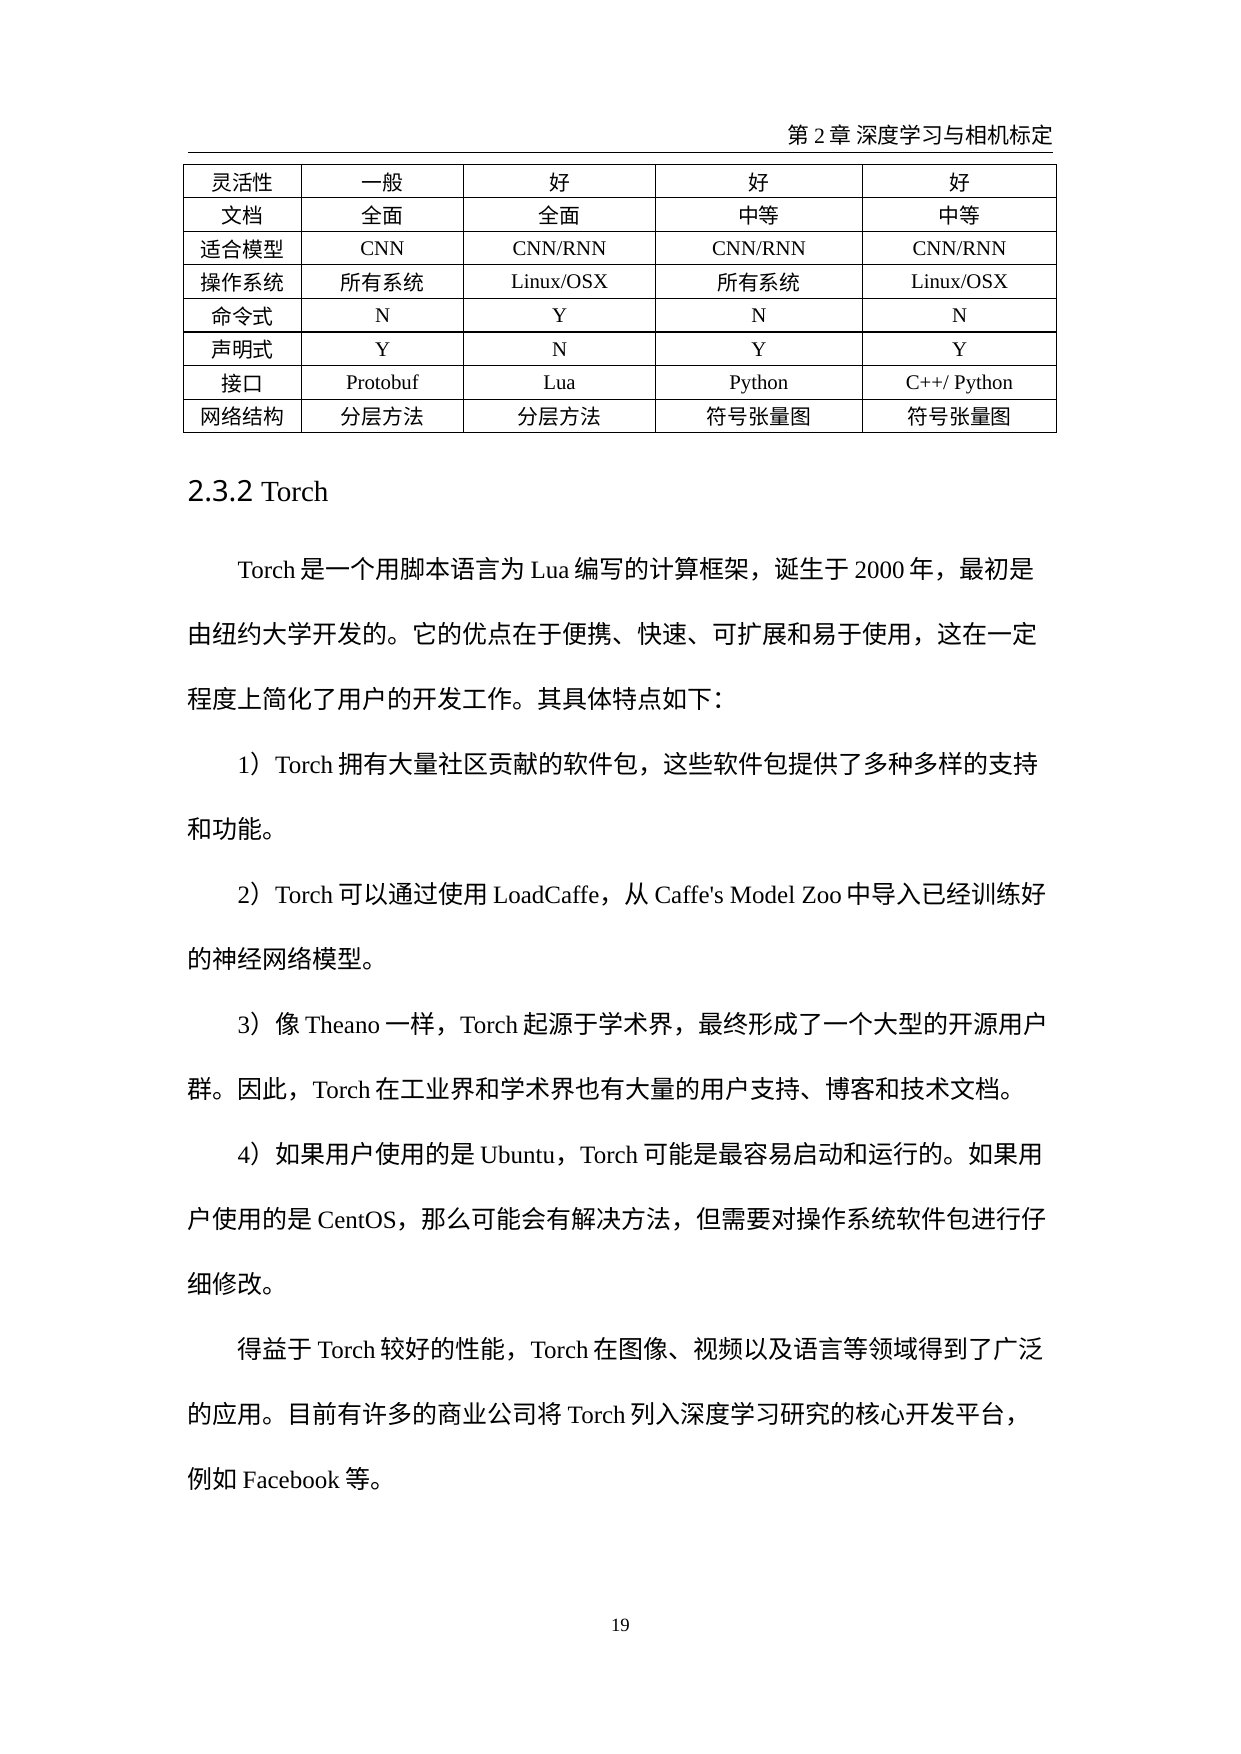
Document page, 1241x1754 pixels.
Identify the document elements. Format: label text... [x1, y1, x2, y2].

table_cell Y [302, 333, 463, 365]
table_cell 网络结构 [184, 400, 301, 432]
table_cell CNN/RNN [656, 232, 862, 264]
table_cell 接口 [184, 366, 301, 398]
text 2）Torch可以通过使用LoadCaffe，从Caffe's Model Zoo中导入已经训练好的神经网络模型。 [187, 861, 1053, 991]
table_cell N [863, 299, 1056, 331]
table_cell 全面 [464, 198, 655, 231]
table_cell 中等 [863, 198, 1056, 231]
table_cell 文档 [184, 198, 301, 231]
table_cell 中等 [656, 198, 862, 231]
table_cell CNN/RNN [863, 232, 1056, 264]
text 1）Torch拥有大量社区贡献的软件包，这些软件包提供了多种多样的支持和功能。 [187, 731, 1053, 861]
table_cell Python [656, 366, 862, 398]
table_cell 分层方法 [302, 400, 463, 432]
table_cell Y [464, 299, 655, 331]
table_cell N [302, 299, 463, 331]
table_cell 所有系统 [656, 265, 862, 298]
text Torch是一个用脚本语言为Lua编写的计算框架，诞生于2000年，最初是由纽约大学开发的。它的优点在于便携、快速、可扩展和易于使用，这在一定程度上简化了用户的开发工作。其具体特点如下： [187, 536, 1053, 731]
table_cell Linux/OSX [863, 265, 1056, 298]
table_cell 适合模型 [184, 232, 301, 264]
table_cell 命令式 [184, 299, 301, 331]
subtitle 2.3.2 Torch [187, 458, 1053, 523]
table_cell 操作系统 [184, 265, 301, 298]
table_cell 分层方法 [464, 400, 655, 432]
table_cell CNN [302, 232, 463, 264]
table_cell CNN/RNN [464, 232, 655, 264]
table_cell N [464, 333, 655, 365]
table_cell Y [863, 333, 1056, 365]
table_cell 一般 [302, 165, 463, 197]
table_cell 好 [656, 165, 862, 197]
table_cell Y [656, 333, 862, 365]
table_cell 好 [863, 165, 1056, 197]
text 得益于Torch较好的性能，Torch在图像、视频以及语言等领域得到了广泛的应用。目前有许多的商业公司将Torch列入深度学习研究的核心开发平台，例如Facebook等。 [187, 1316, 1053, 1511]
table_cell 所有系统 [302, 265, 463, 298]
table_cell 全面 [302, 198, 463, 231]
table_cell N [656, 299, 862, 331]
table_cell Protobuf [302, 366, 463, 398]
table_cell 符号张量图 [656, 400, 862, 432]
table_cell Linux/OSX [464, 265, 655, 298]
text 3）像Theano一样，Torch起源于学术界，最终形成了一个大型的开源用户群。因此，Torch在工业界和学术界也有大量的用户支持、博客和技术文档。 [187, 991, 1053, 1121]
table_cell 符号张量图 [863, 400, 1056, 432]
table_cell 灵活性 [184, 165, 301, 197]
table_cell C++/ Python [863, 366, 1056, 398]
table_cell Lua [464, 366, 655, 398]
table_cell 声明式 [184, 333, 301, 365]
text 4）如果用户使用的是Ubuntu，Torch可能是最容易启动和运行的。如果用户使用的是CentOS，那么可能会有解决方法，但需要对操作系统软件包进行仔细修改。 [187, 1121, 1053, 1316]
table_cell 好 [464, 165, 655, 197]
